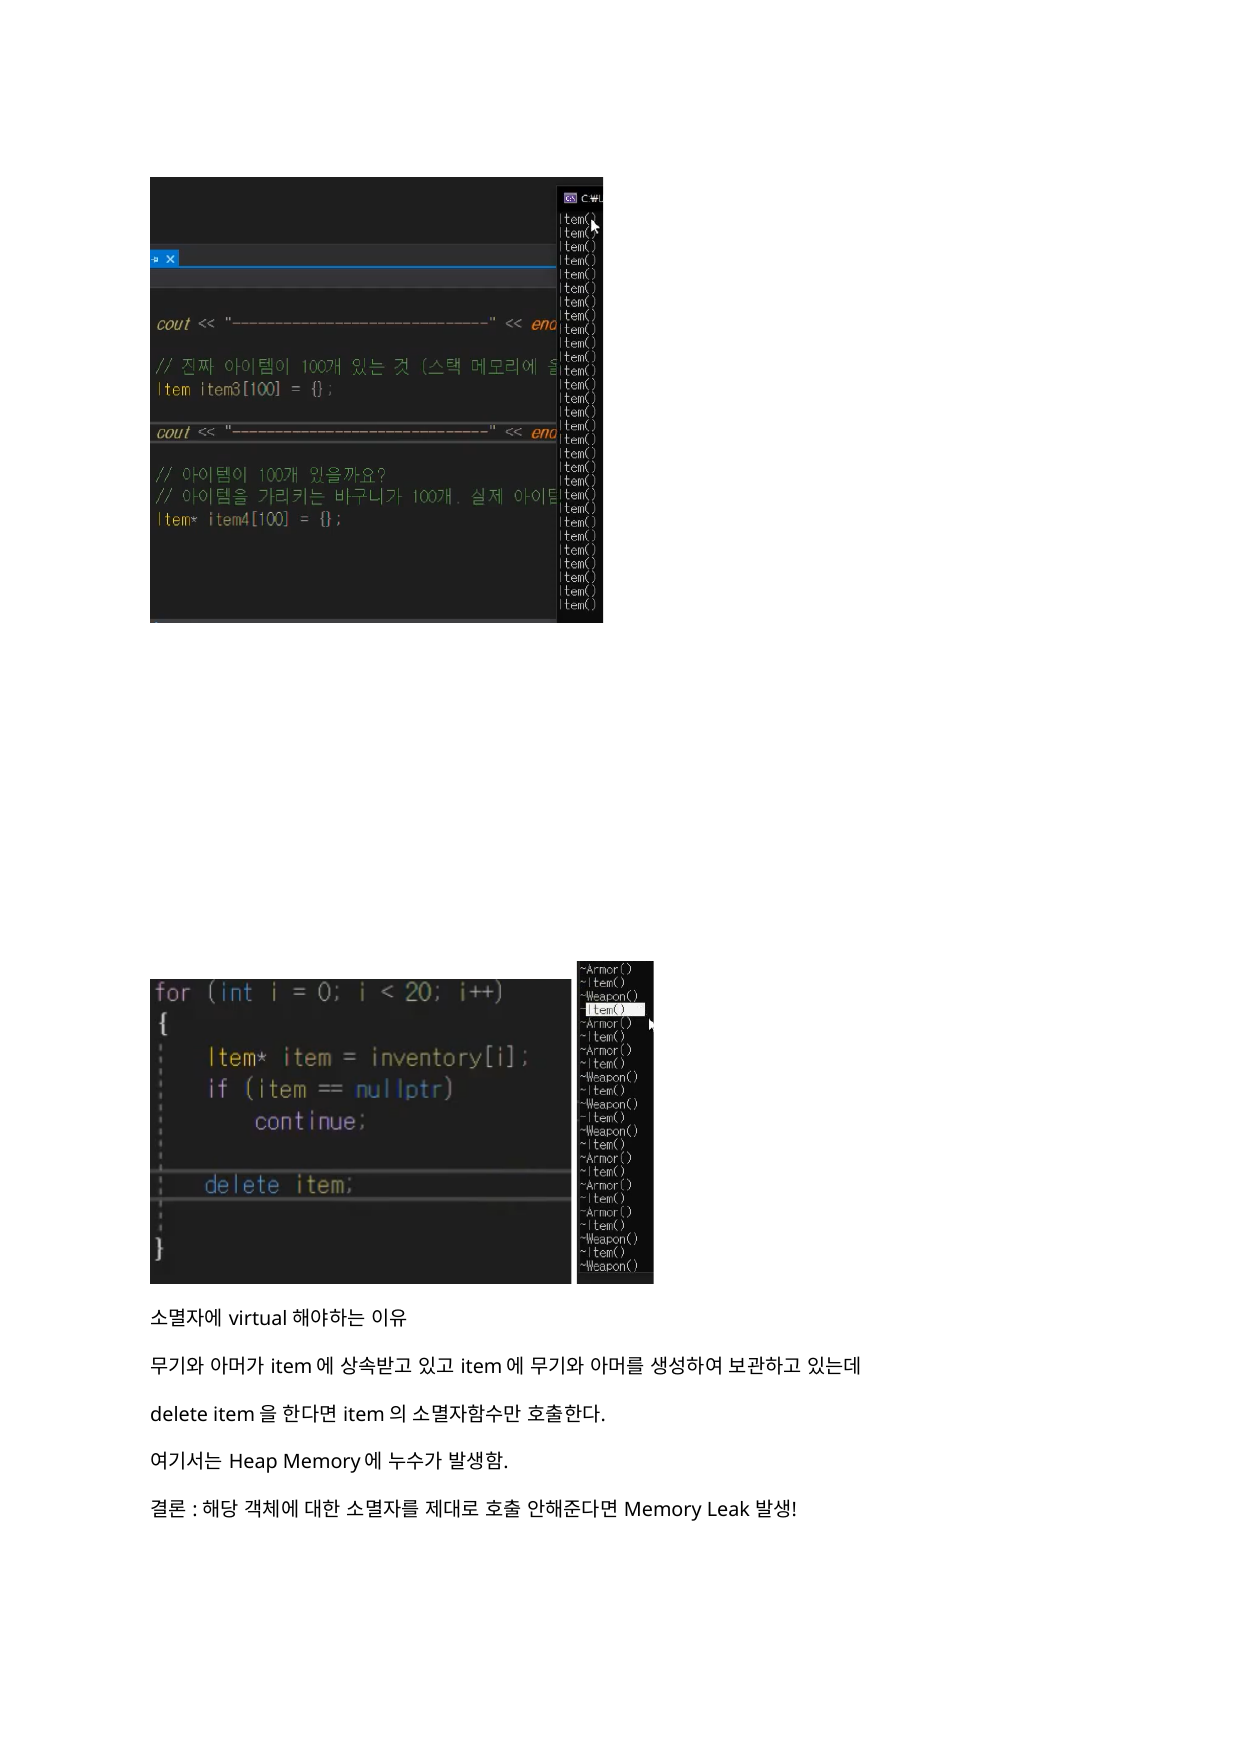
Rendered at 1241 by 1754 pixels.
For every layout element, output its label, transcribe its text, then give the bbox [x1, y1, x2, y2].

text 무기와 아머가 item에 상속받고 있고 item에 무기와 아머를 생성하여 보관하고 있는데 [150, 1350, 1090, 1379]
text 결론 : 해당 객체에 대한 소멸자를 제대로 호출 안해준다면 Memory Leak 발생! [150, 1493, 1090, 1522]
text delete item을 한다면 item의 소멸자함수만 호출한다. [150, 1398, 1090, 1427]
text 여기서는 Heap Memory에 누수가 발생함. [150, 1446, 1090, 1474]
text 소멸자에 virtual 해야하는 이유 [150, 1303, 1090, 1331]
picture [150, 979, 572, 1284]
picture [150, 177, 604, 623]
picture [576, 961, 654, 1284]
